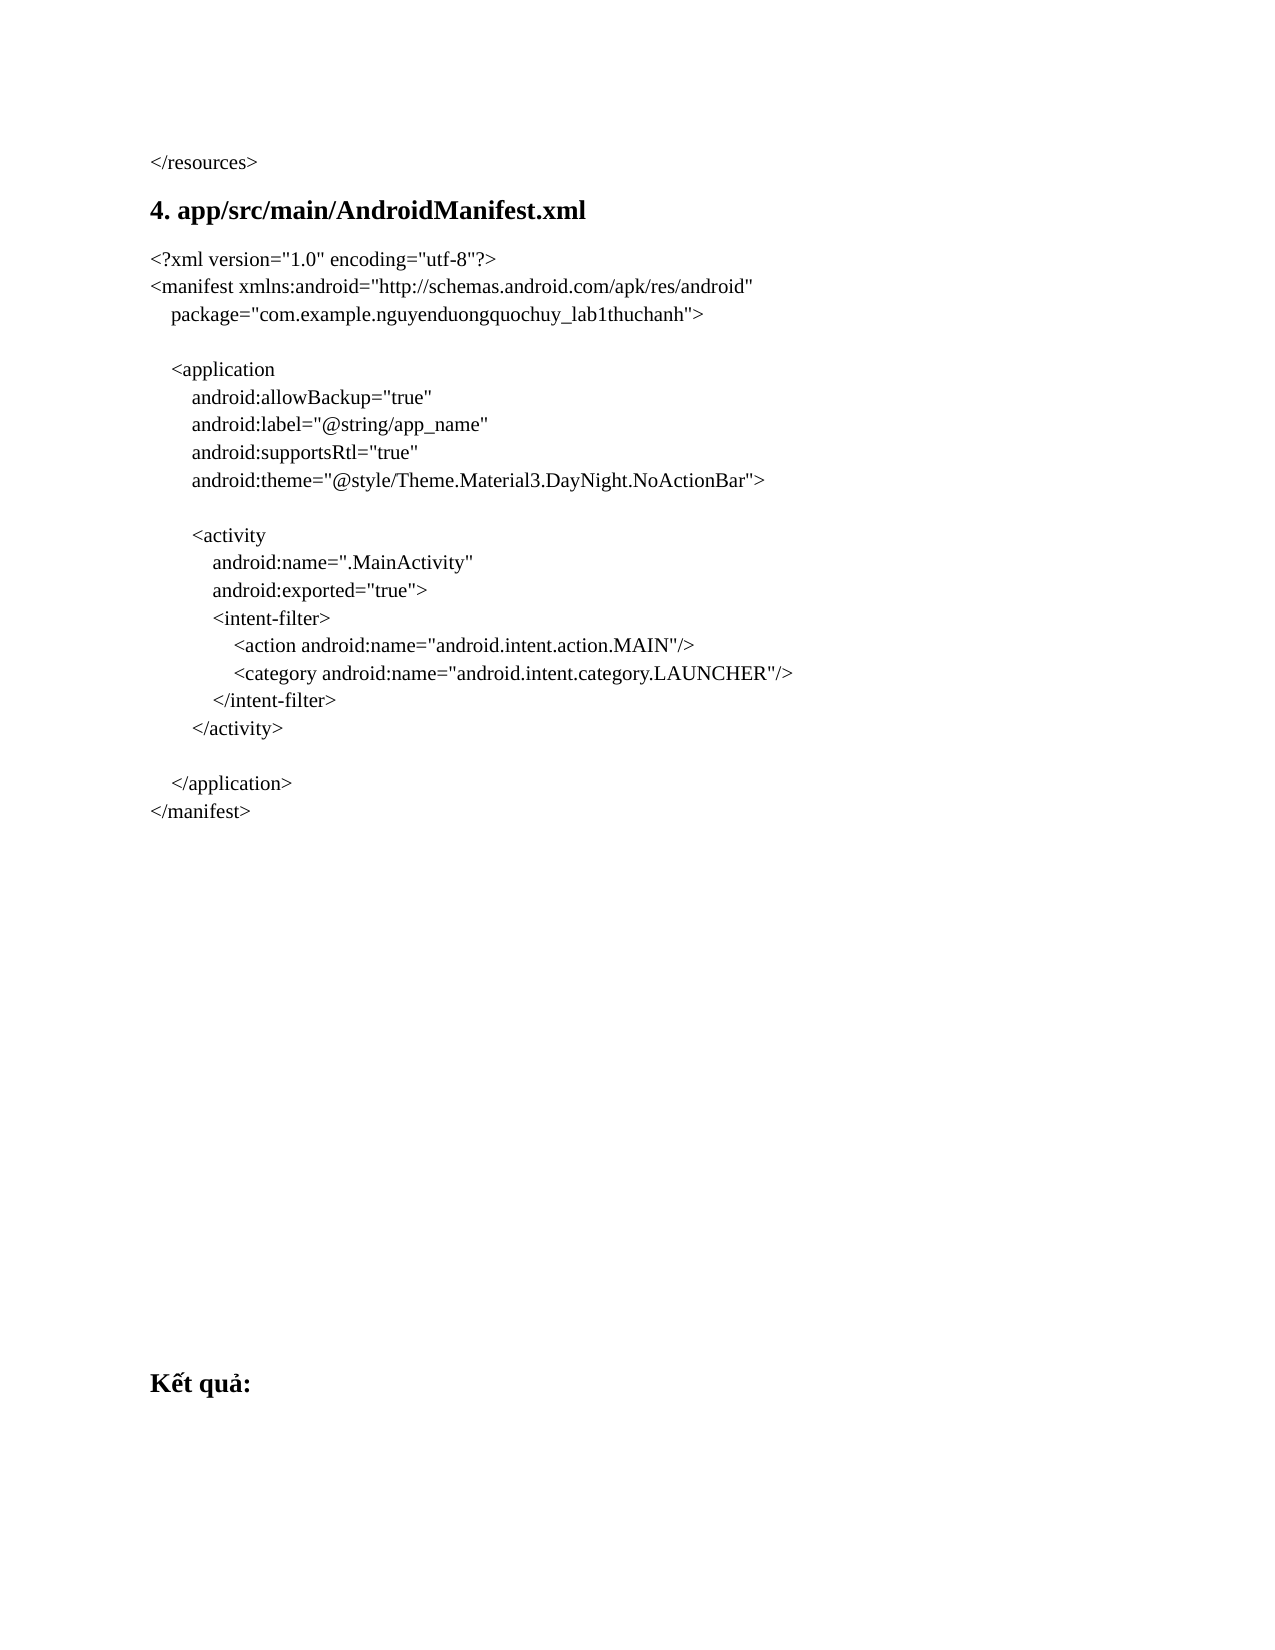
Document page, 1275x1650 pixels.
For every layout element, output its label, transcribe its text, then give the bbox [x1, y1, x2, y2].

text </resources> [150, 150, 1125, 174]
text Kết quả: [150, 1367, 1125, 1398]
text 4. app/src/main/AndroidManifest.xml [150, 194, 1125, 225]
text <?xml version="1.0" encoding="utf-8"?> <manifest xmlns:android="http://schemas.android.com/apk/res/android" package="com.example.nguyenduongquochuy_lab1thuchanh"> <application android:allowBackup="true" android:label="@string/app_name" android:supportsRtl="true" android:theme="@style/Theme.Material3.DayNight.NoActionBar"> <activity android:name=".MainActivity" android:exported="true"> <intent-filter> <action android:name="android.intent.action.MAIN"/> <category android:name="android.intent.category.LAUNCHER"/> </intent-filter> </activity> </application> </manifest> [150, 247, 1125, 823]
